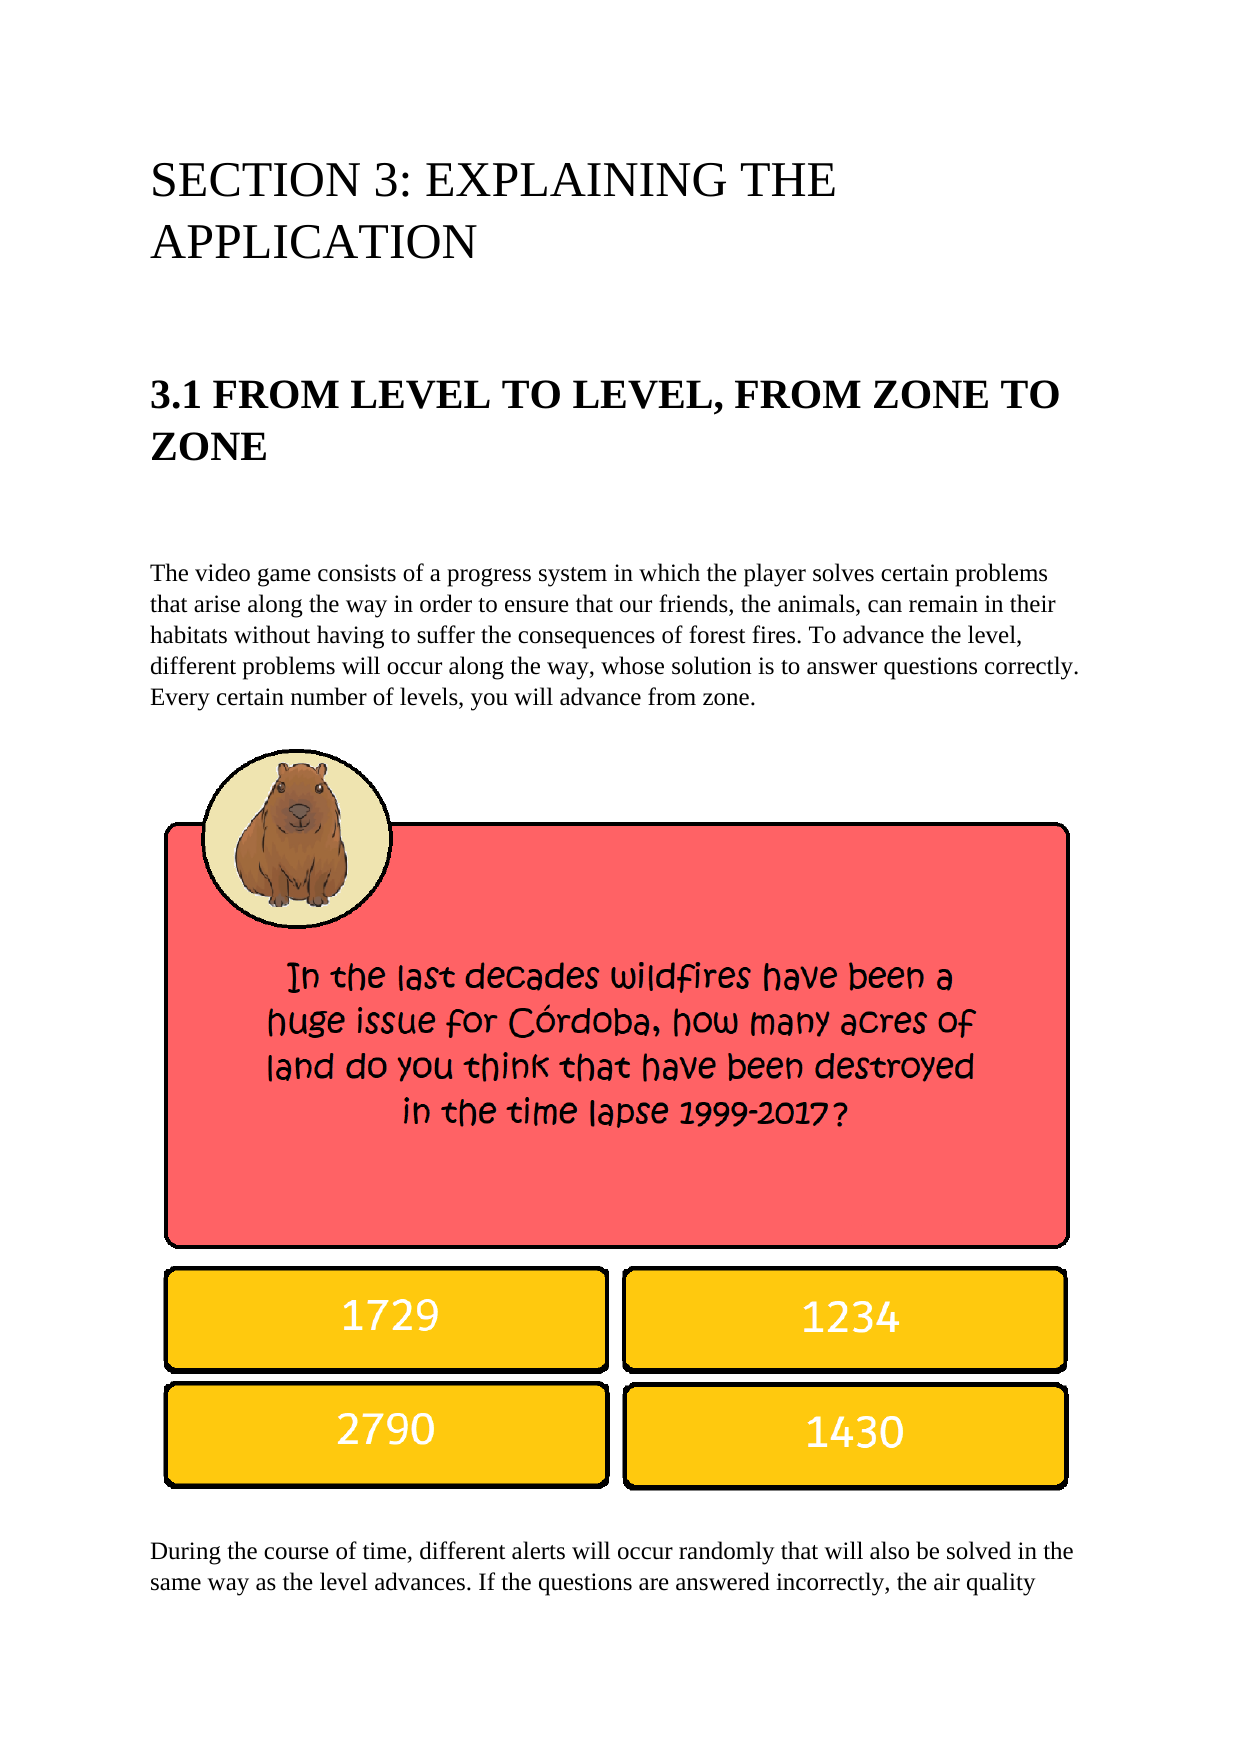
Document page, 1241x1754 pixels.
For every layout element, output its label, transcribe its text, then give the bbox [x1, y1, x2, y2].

text The video game consists of a progress system in which the player solves certain problems that arise along the way in order to ensure that our friends, the animals, can remain in their habitats without having to suffer the consequences of forest fires. To advance the level, different problems will occur along the way, whose solution is to answer questions correctly. Every certain number of levels, you will advance from zone. [150, 558, 1090, 711]
text 3.1 FROM LEVEL TO LEVEL, FROM ZONE TO ZONE [150, 369, 1090, 469]
text SECTION 3: EXPLAINING THE APPLICATION [150, 150, 1090, 269]
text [150, 1536, 1090, 1596]
picture [150, 729, 1091, 1518]
